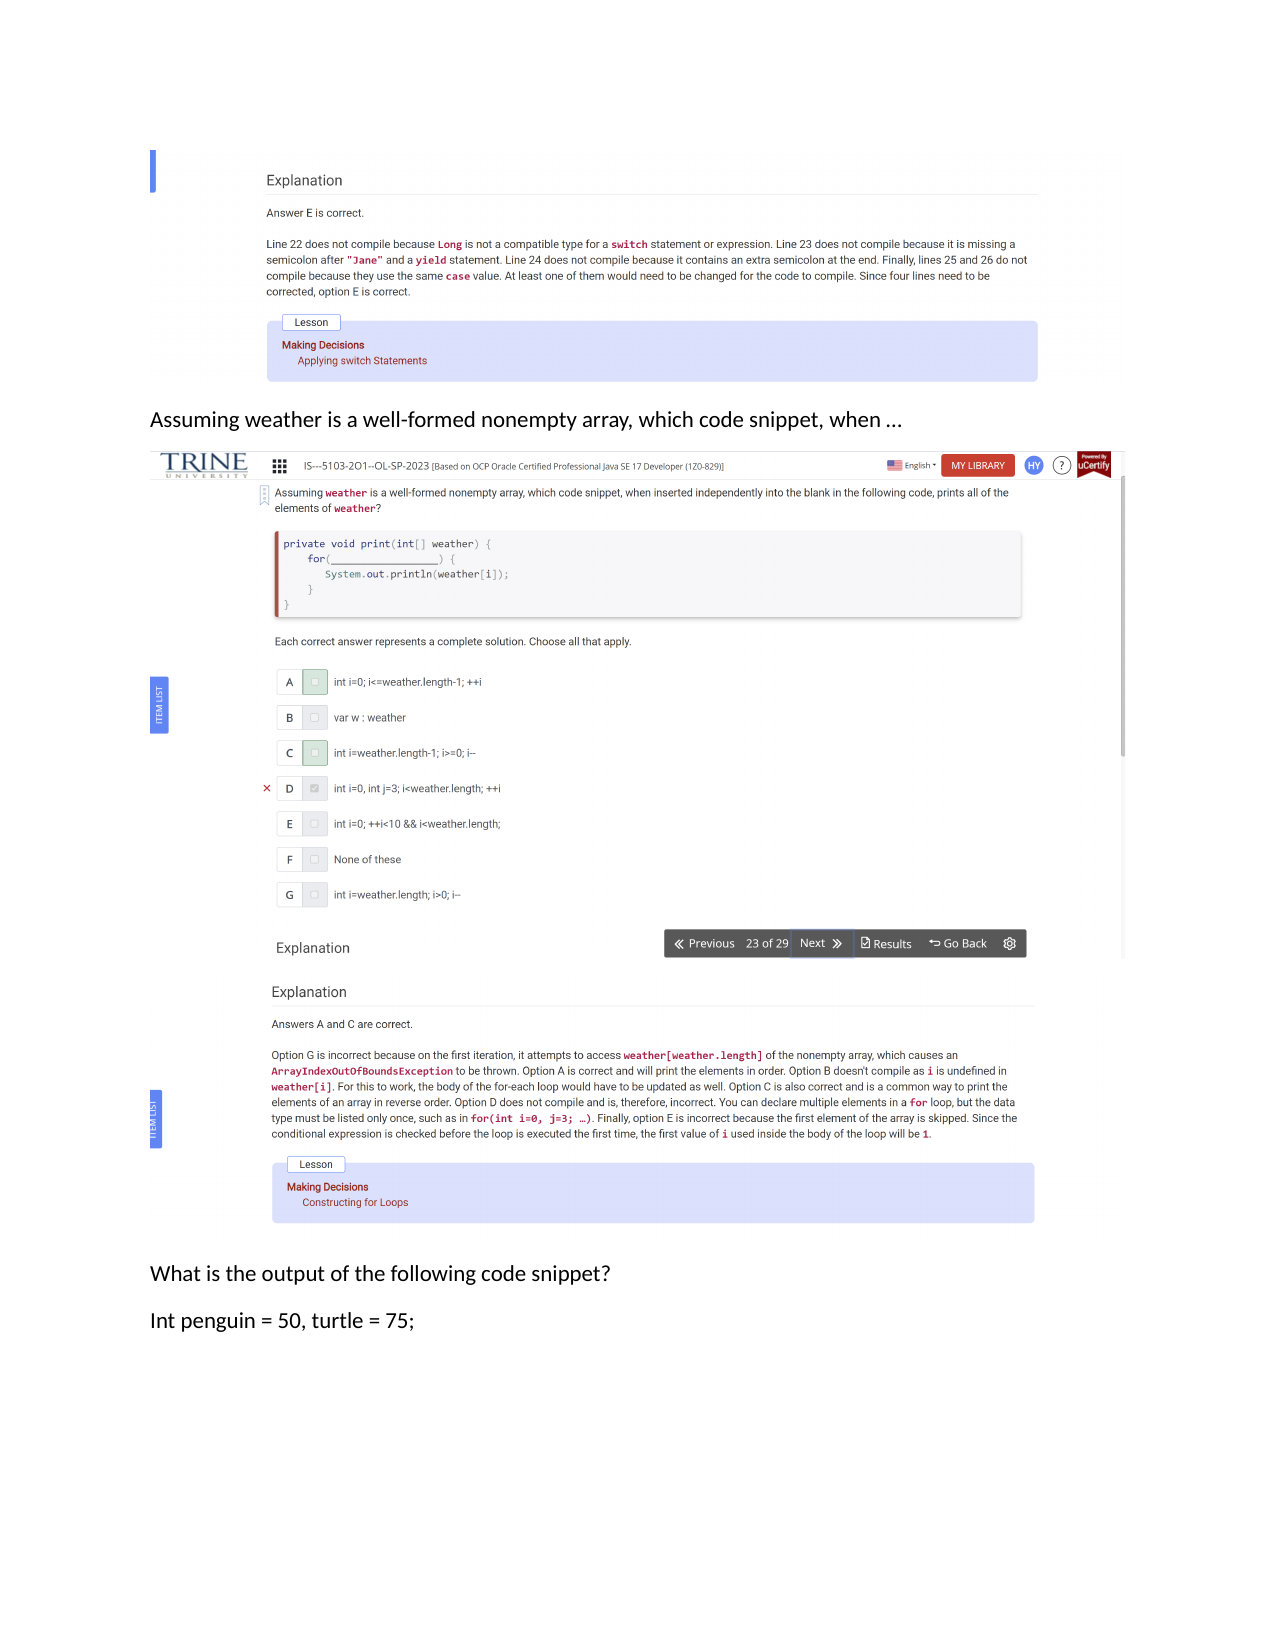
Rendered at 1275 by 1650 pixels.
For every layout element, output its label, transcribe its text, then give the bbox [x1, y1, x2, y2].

text Assuming weather is a well-formed nonempty array, which code snippet, when … [150, 405, 1125, 433]
picture [150, 451, 1125, 959]
picture [150, 977, 1125, 1241]
picture [150, 150, 1125, 386]
text What is the output of the following code snippet? [150, 1259, 1125, 1287]
text Int penguin = 50, turtle = 75; [150, 1306, 1125, 1334]
